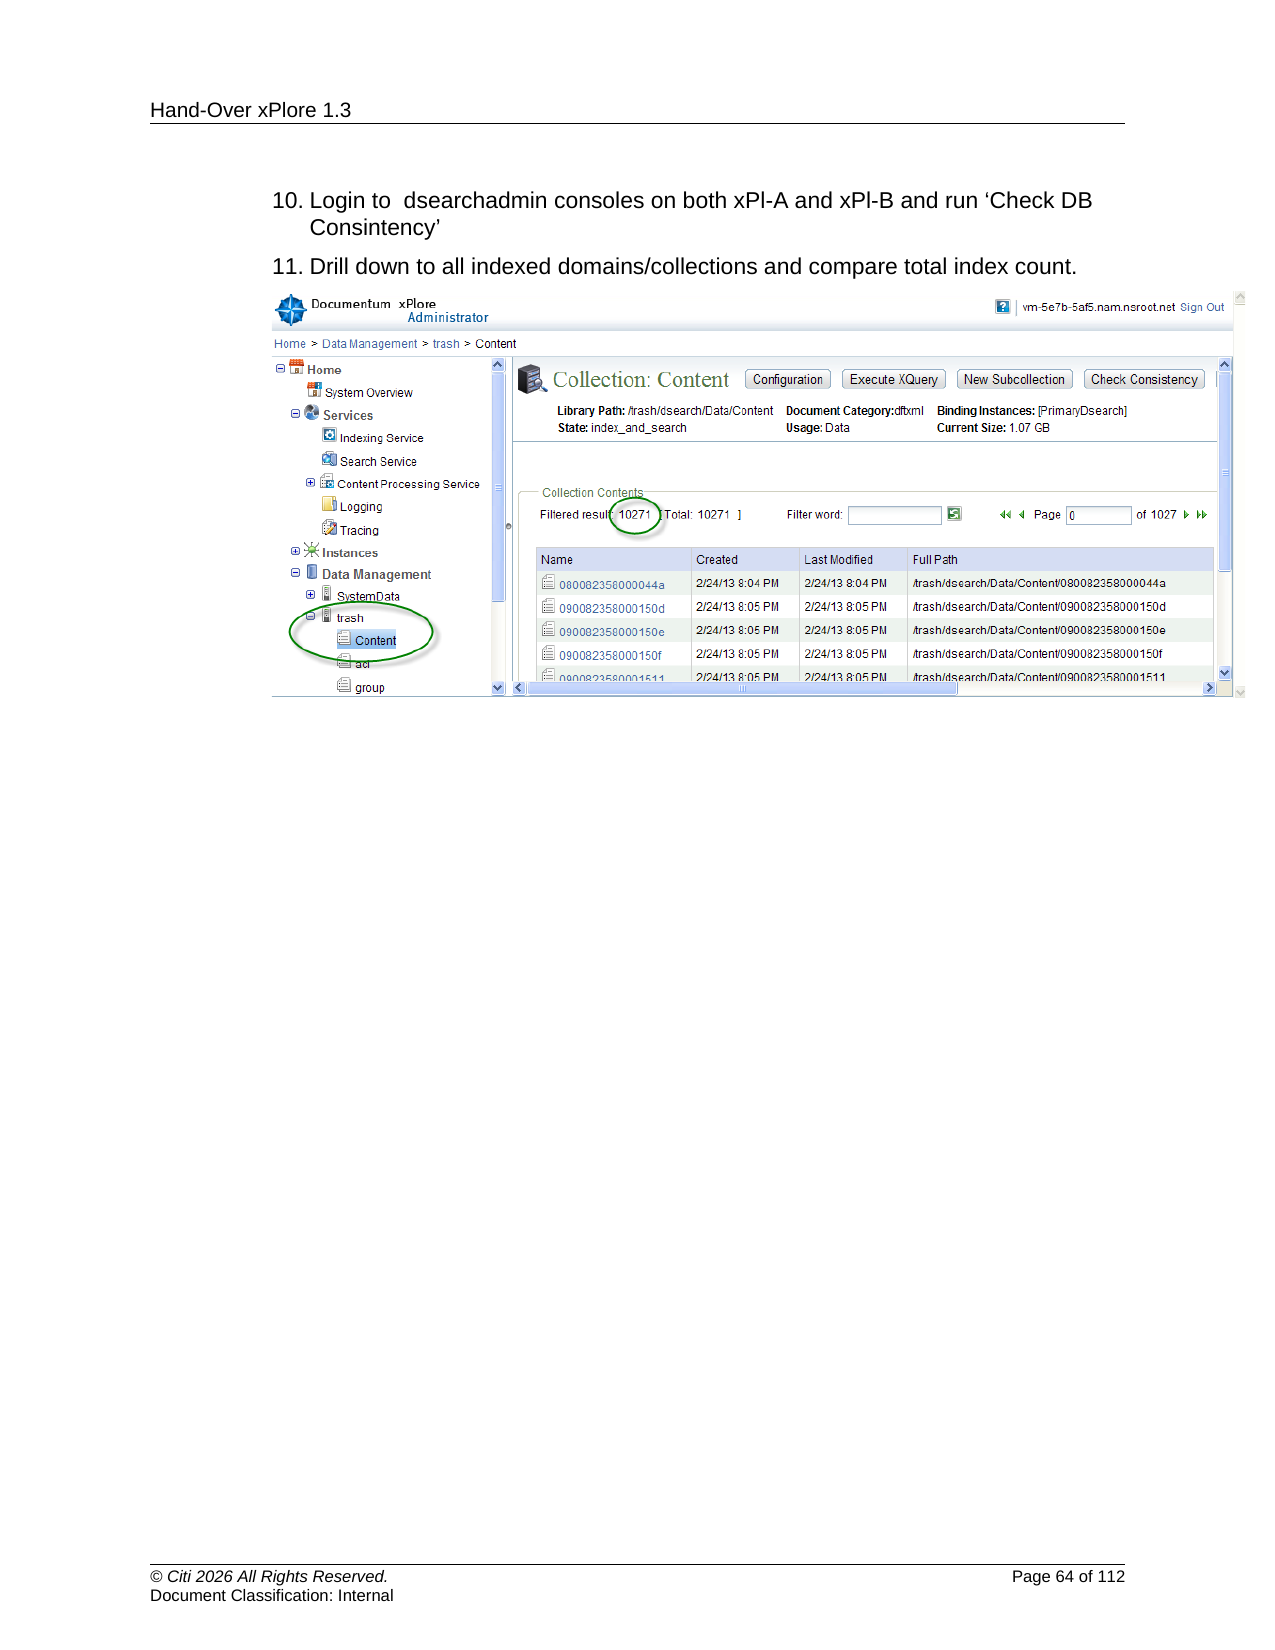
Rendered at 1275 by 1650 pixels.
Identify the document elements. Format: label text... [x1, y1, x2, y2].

list Login to dsearchadmin consoles on both xPl-A and xPl-B and run ‘Check DB Consintency’ [272, 187, 1125, 240]
list Drill down to all indexed domains/collections and compare total index count. [272, 253, 1125, 279]
picture [271, 291, 1246, 698]
